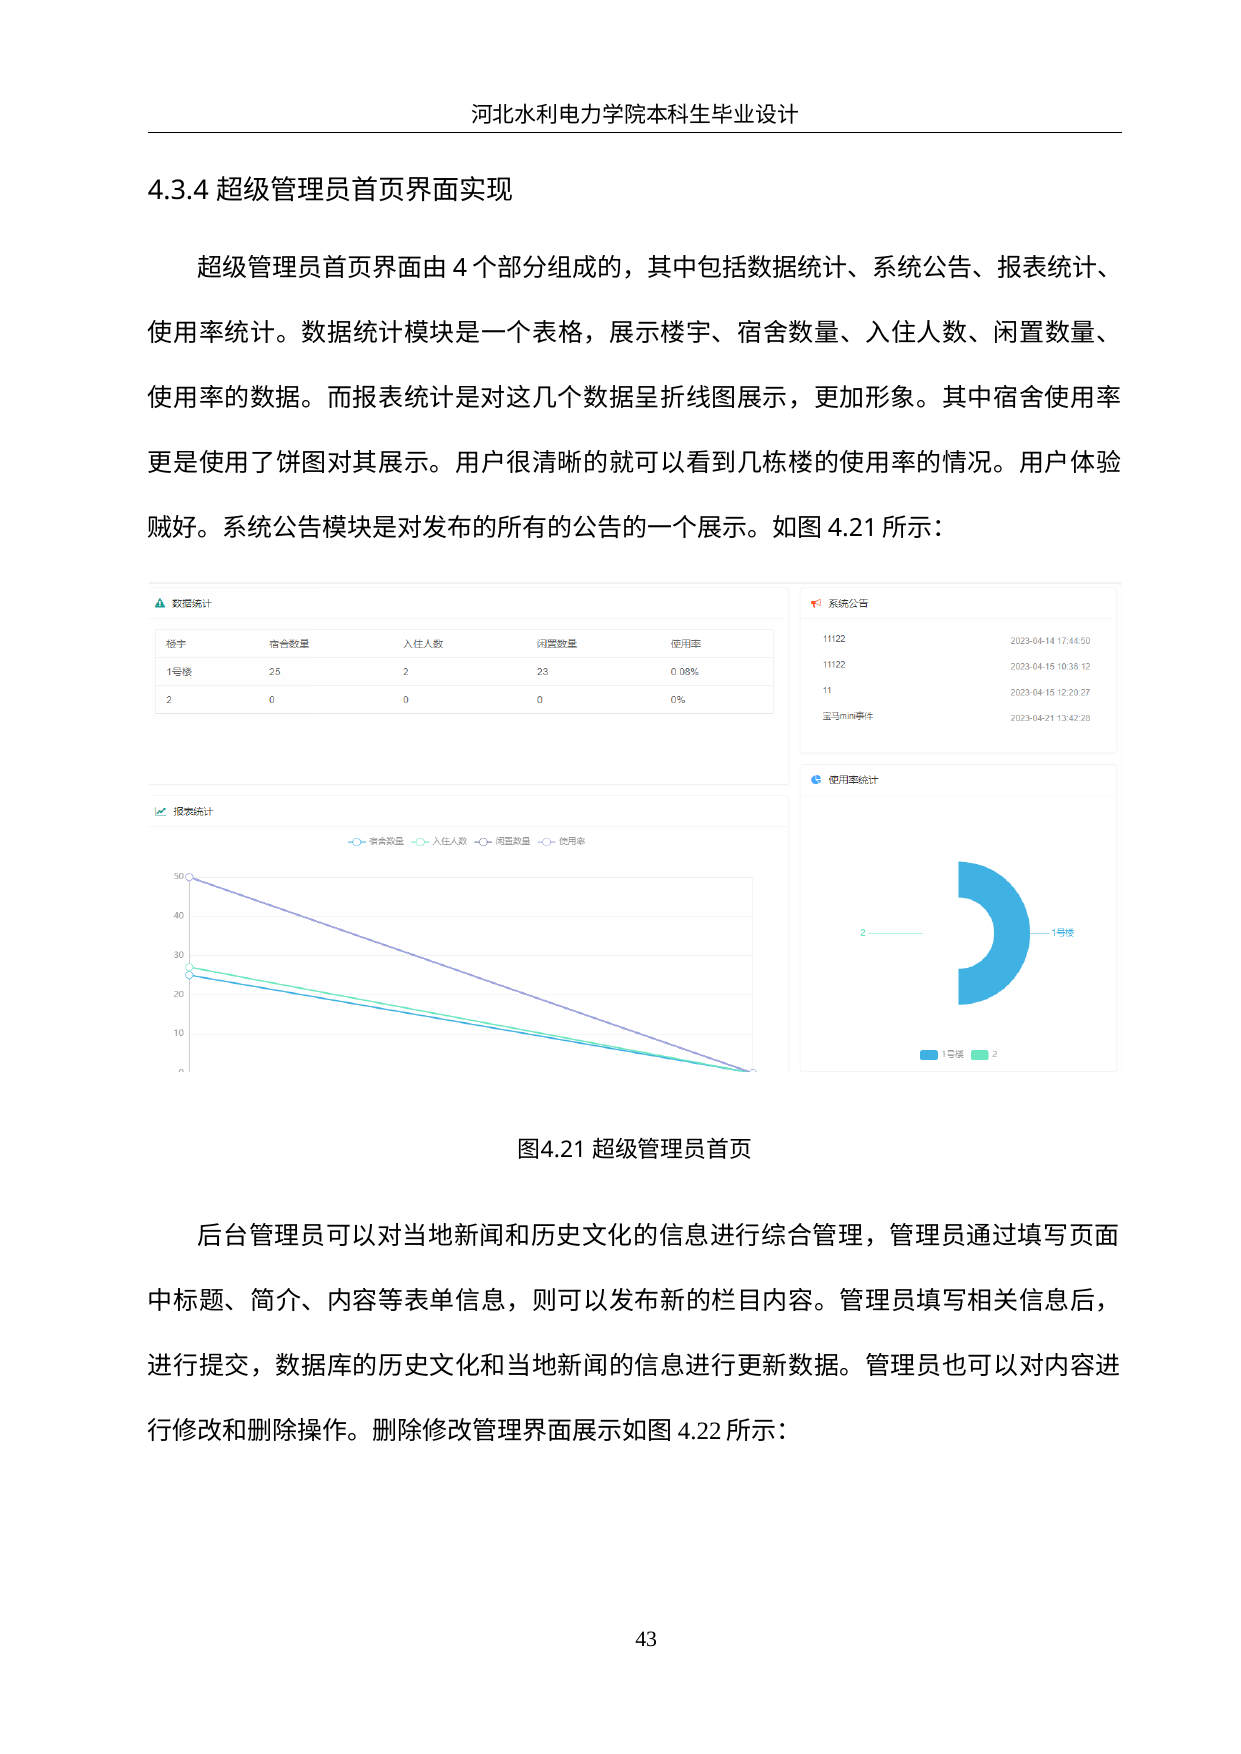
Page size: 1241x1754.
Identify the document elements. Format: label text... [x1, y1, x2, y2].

subtitle 超级管理员首页界面实现 [148, 155, 1122, 220]
picture [148, 582, 1122, 1072]
